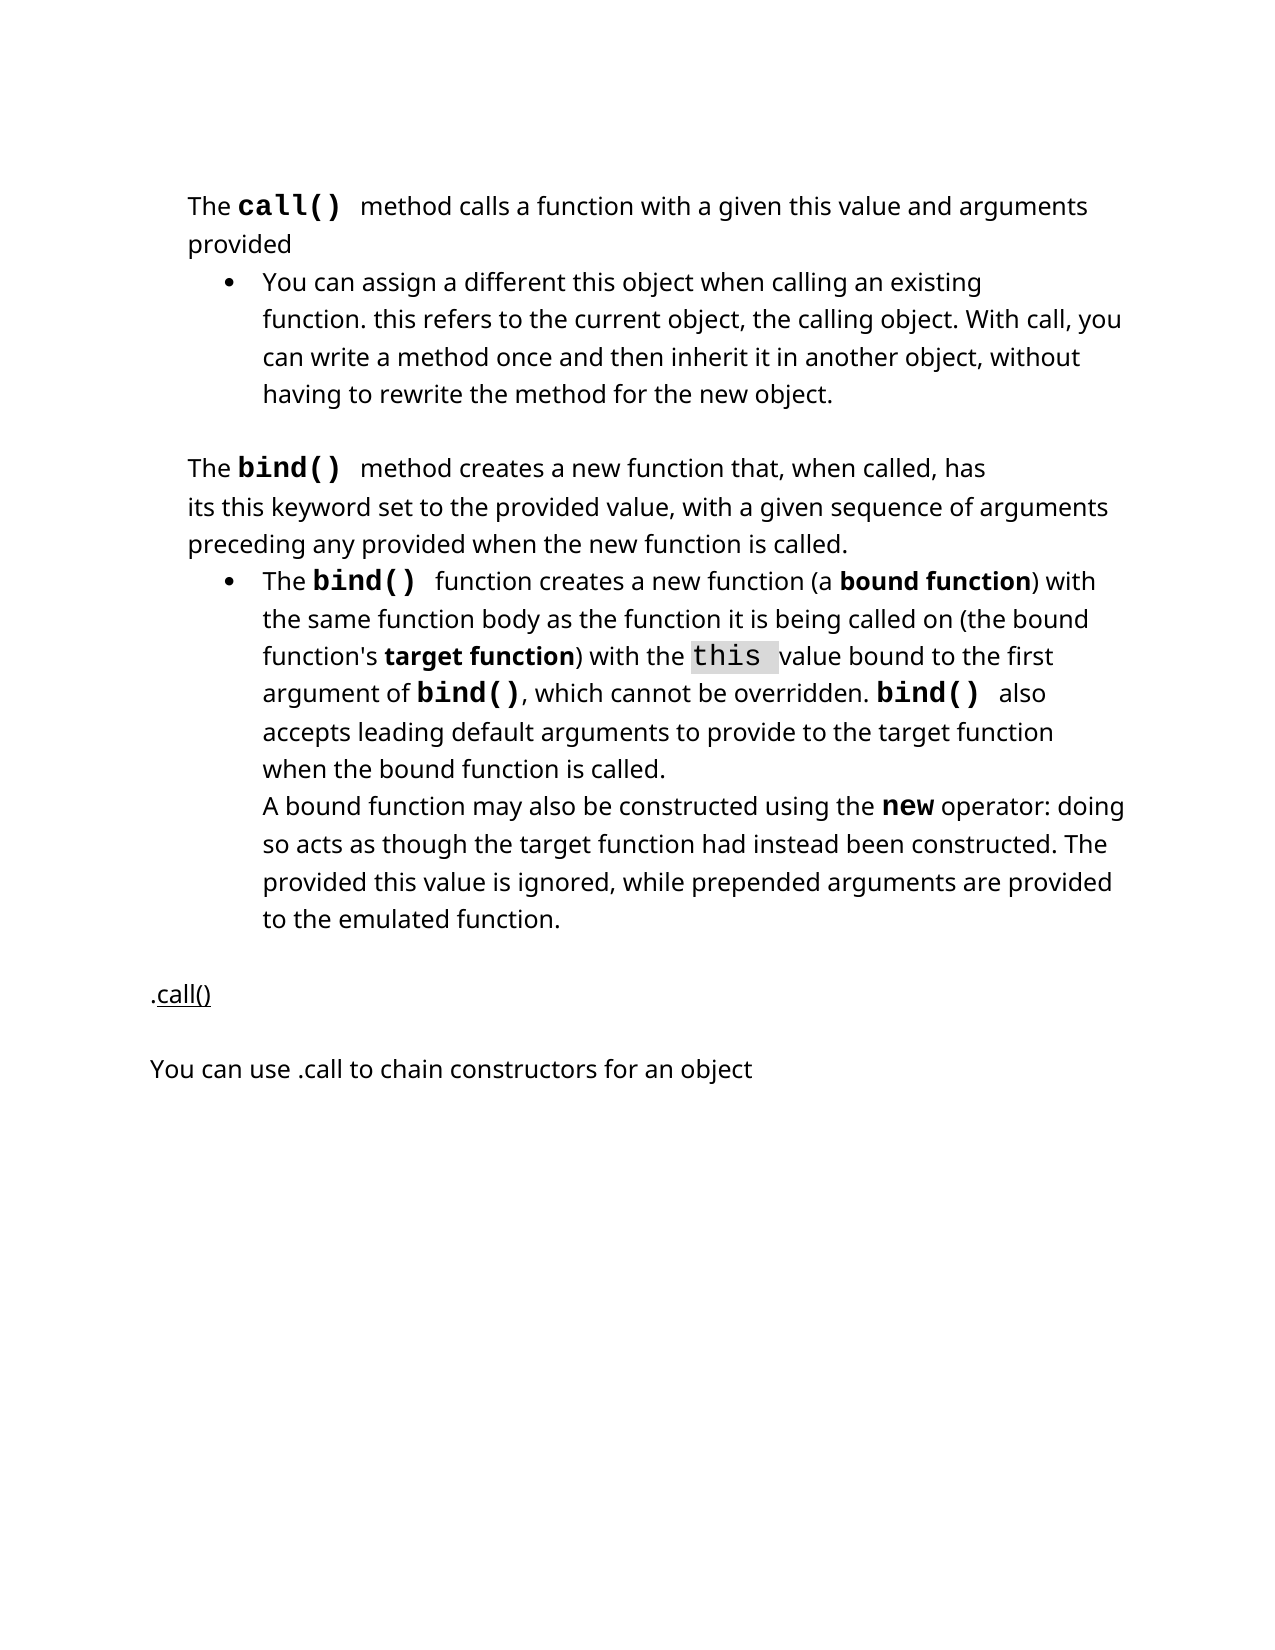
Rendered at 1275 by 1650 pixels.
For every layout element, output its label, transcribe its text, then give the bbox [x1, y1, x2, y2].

text You can assign a different this object when calling an existing function. this refers to the current object, the calling object. With call, you can write a method once and then inherit it in another object, without having to rewrite the method for the new object. [225, 262, 1125, 412]
list The bind() method creates a new function that, when called, has its this keyword set to the provided value, with a given sequence of arguments preceding any provided when the new function is called. [187, 450, 1125, 562]
list The call() method calls a function with a given this value and arguments provided [187, 187, 1125, 262]
text You can use .call to chain constructors for an object [150, 1050, 1125, 1087]
text The bind() function creates a new function (a bound function) with the same function body as the function it is being called on (the bound function's target function) with the this value bound to the first argument of bind(), which cannot be overridden. bind() also accepts leading default arguments to provide to the target function when the bound function is called. [225, 562, 1125, 787]
list .call() [150, 975, 1125, 1012]
list A bound function may also be constructed using the new operator: doing so acts as though the target function had instead been constructed. The provided this value is ignored, while prepended arguments are provided to the emulated function. [262, 787, 1125, 937]
